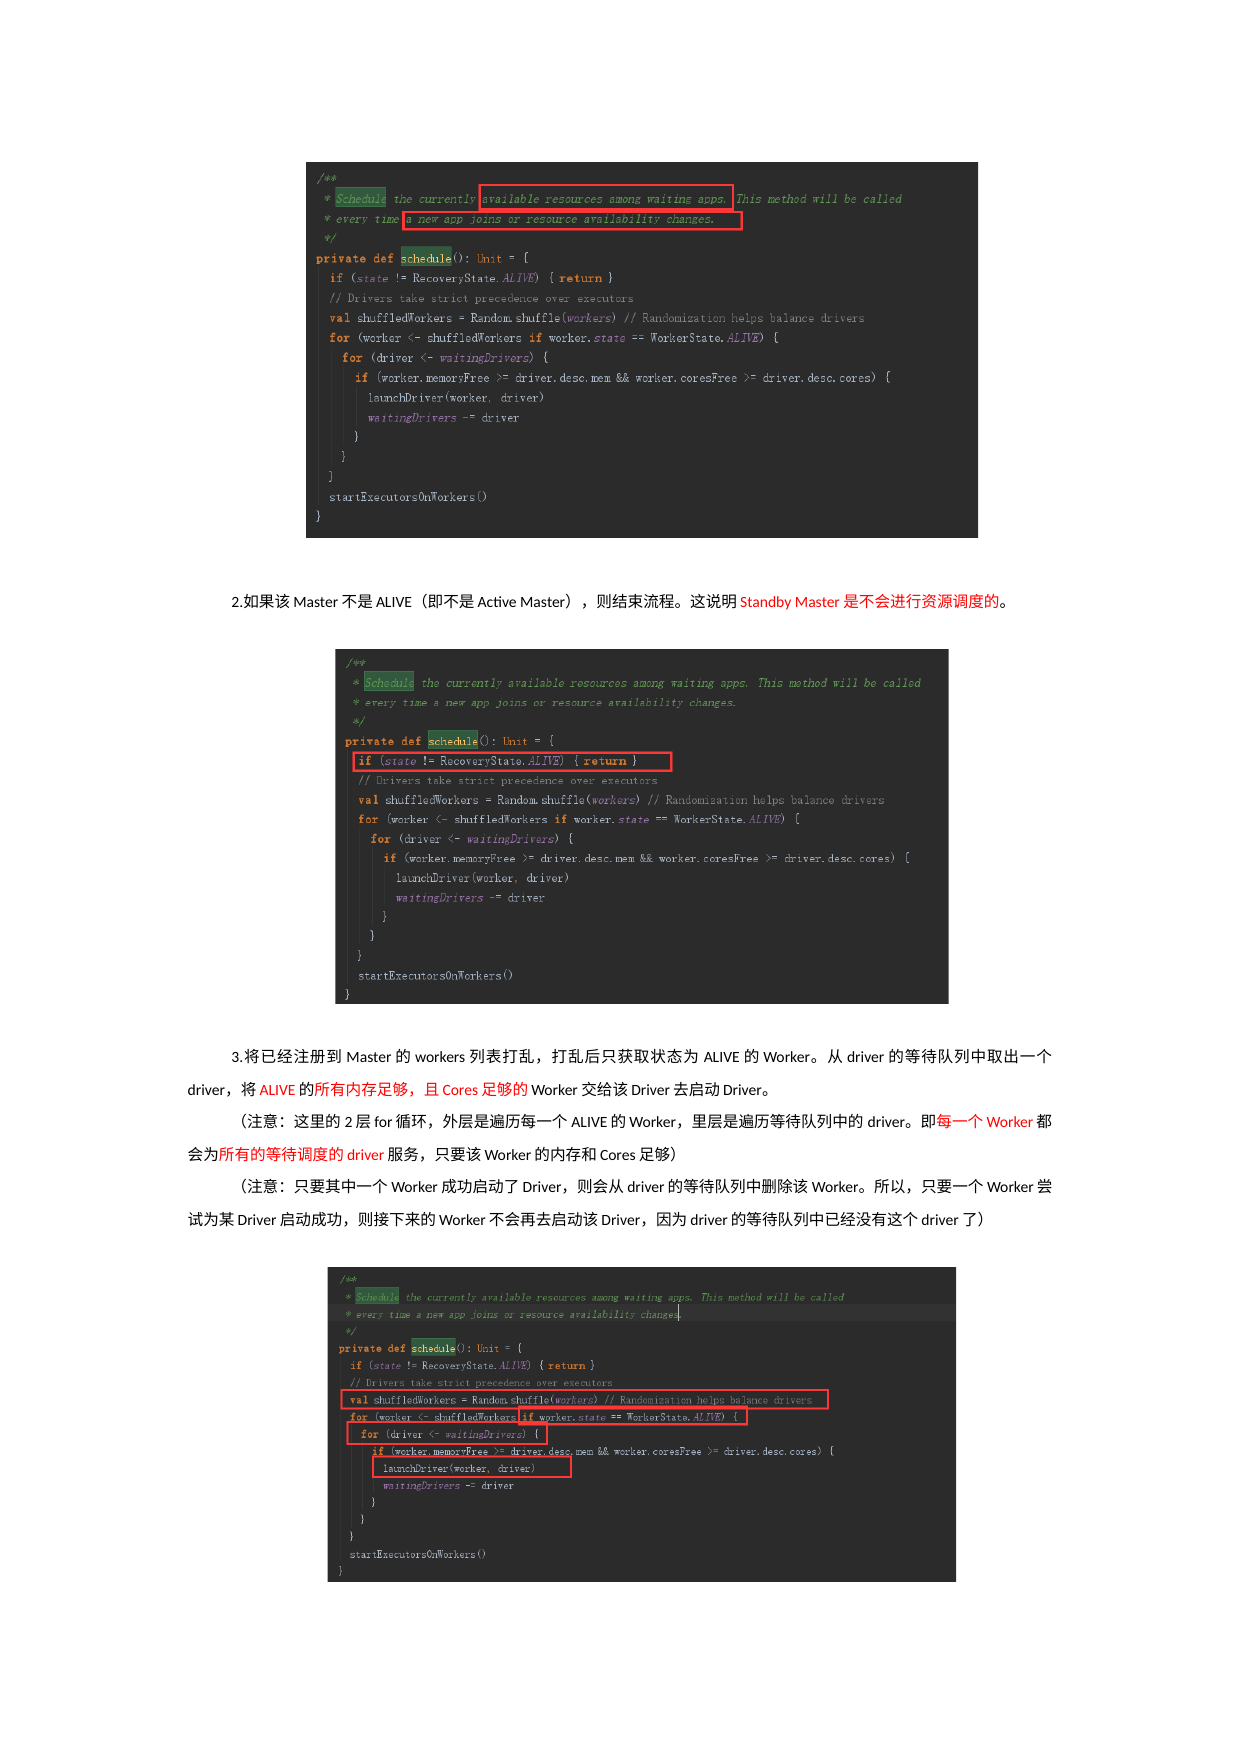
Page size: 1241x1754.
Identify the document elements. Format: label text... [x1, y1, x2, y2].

picture [327, 1267, 957, 1582]
picture [306, 162, 979, 538]
picture [335, 649, 949, 1004]
text （注意：这里的2层for循环，外层是遍历每一个ALIVE的Worker，里层是遍历等待队列中的driver。即每一个Worker都会为所有的等待调度的driver服务，只要该Worker的内存和Cores足够） [187, 1104, 1053, 1169]
text （注意：只要其中一个Worker成功启动了Driver，则会从driver的等待队列中删除该Worker。所以，只要一个Worker尝试为某Driver启动成功，则接下来的Worker不会再去启动该Driver，因为driver的等待队列中已经没有这个driver了） [187, 1169, 1053, 1234]
text 3.将已经注册到Master的workers列表打乱，打乱后只获取状态为ALIVE的Worker。从driver的等待队列中取出一个driver，将ALIVE的所有内存足够，且Cores足够的Worker交给该Driver去启动Driver。 [187, 1039, 1053, 1104]
text 2.如果该Master不是ALIVE（即不是Active Master），则结束流程。这说明Standby Master是不会进行资源调度的。 [187, 584, 1053, 617]
